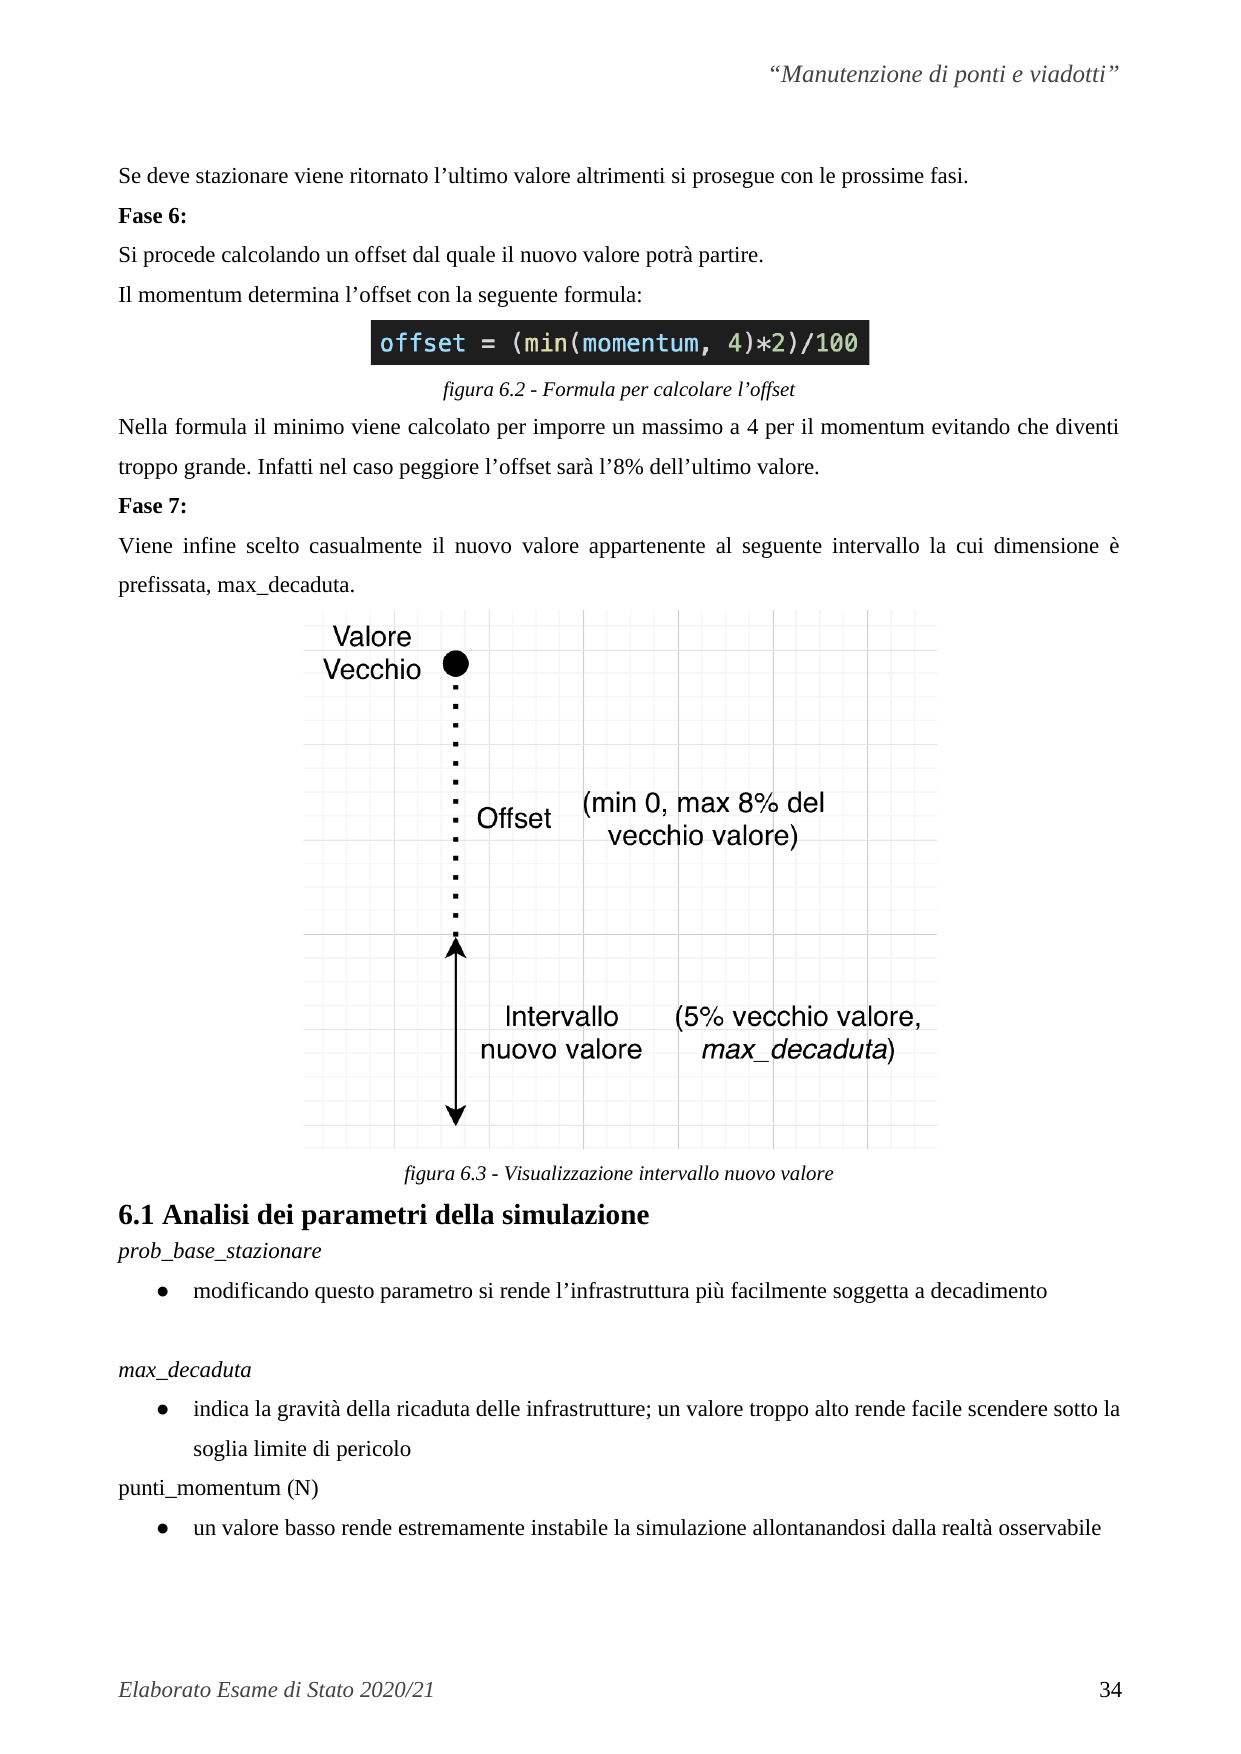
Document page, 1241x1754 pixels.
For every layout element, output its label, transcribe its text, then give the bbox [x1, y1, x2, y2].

text Si procede calcolando un offset dal quale il nuovo valore potrà partire. [118, 241, 1122, 268]
picture [303, 610, 938, 1149]
picture [370, 320, 870, 365]
text punti_momentum (N) [118, 1474, 1122, 1500]
text max_decaduta [118, 1356, 1122, 1382]
text prob_base_stazionare [118, 1237, 1122, 1263]
text Fase 7: [118, 492, 1122, 519]
text Fase 6: [118, 202, 1122, 228]
list modificando questo parametro si rende l’infrastruttura più facilmente soggetta a decadimento [156, 1277, 1122, 1303]
text Viene infine scelto casualmente il nuovo valore appartenente al seguente intervallo la cui dimensione è prefissata, max_decaduta. [118, 532, 1122, 598]
text figura 6.2 - Formula per calcolare l’offset [118, 377, 1122, 401]
text Se deve stazionare viene ritornato l’ultimo valore altrimenti si prosegue con le prossime fasi. [118, 162, 1122, 189]
subtitle 6.1 Analisi dei parametri della simulazione [118, 1197, 1122, 1231]
list un valore basso rende estremamente instabile la simulazione allontanandosi dalla realtà osservabile [156, 1513, 1122, 1540]
list indica la gravità della ricaduta delle infrastrutture; un valore troppo alto rende facile scendere sotto la soglia limite di pericolo [156, 1395, 1122, 1461]
text figura 6.3 - Visualizzazione intervallo nuovo valore [118, 1161, 1122, 1185]
text Nella formula il minimo viene calcolato per imporre un massimo a 4 per il momentum evitando che diventi troppo grande. Infatti nel caso peggiore l’offset sarà l’8% dell’ultimo valore. [118, 413, 1122, 479]
text Il momentum determina l’offset con la seguente formula: [118, 281, 1122, 307]
